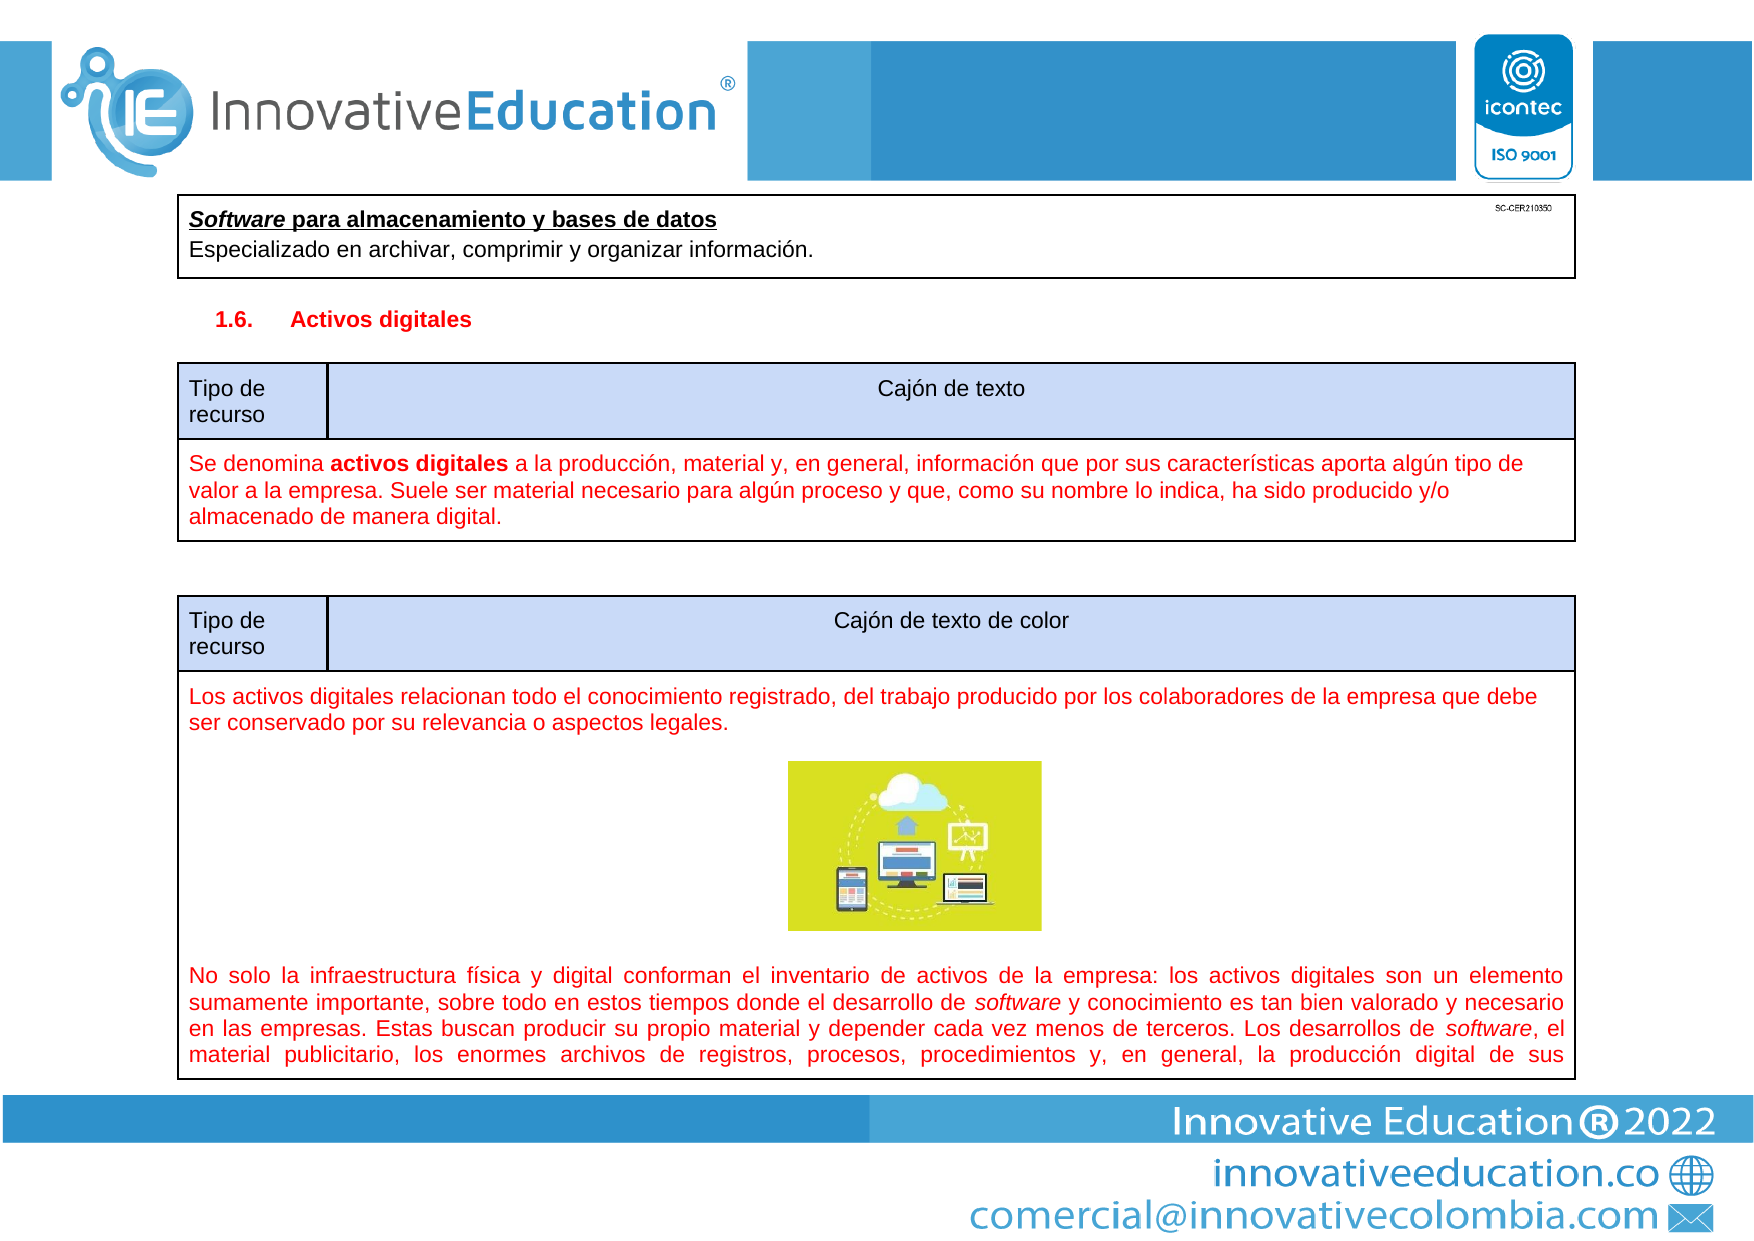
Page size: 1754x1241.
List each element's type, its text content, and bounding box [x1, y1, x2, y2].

table_header Cajón de texto de color [329, 597, 1574, 670]
picture [1593, 28, 1752, 194]
table_header Tipo de recurso [179, 597, 326, 670]
picture [1471, 32, 1576, 194]
table_cell Software para almacenamiento y bases de datos Especializado en archivar, comprimir y organizar información. [179, 196, 1574, 277]
picture [2, 1093, 1754, 1239]
table_cell Se denomina activos digitales a la producción, material y, en general, información que por sus características aporta algún tipo de valor a la empresa. Suele ser material necesario para algún proceso y que, como su nombre lo indica, ha sido producido y/o almacenado de manera digital. [179, 440, 1574, 540]
table_header Tipo de recurso [179, 364, 326, 438]
picture [0, 28, 1456, 194]
picture [788, 761, 1042, 931]
list Activos digitales [215, 306, 1577, 332]
table_header Cajón de texto [329, 364, 1574, 438]
